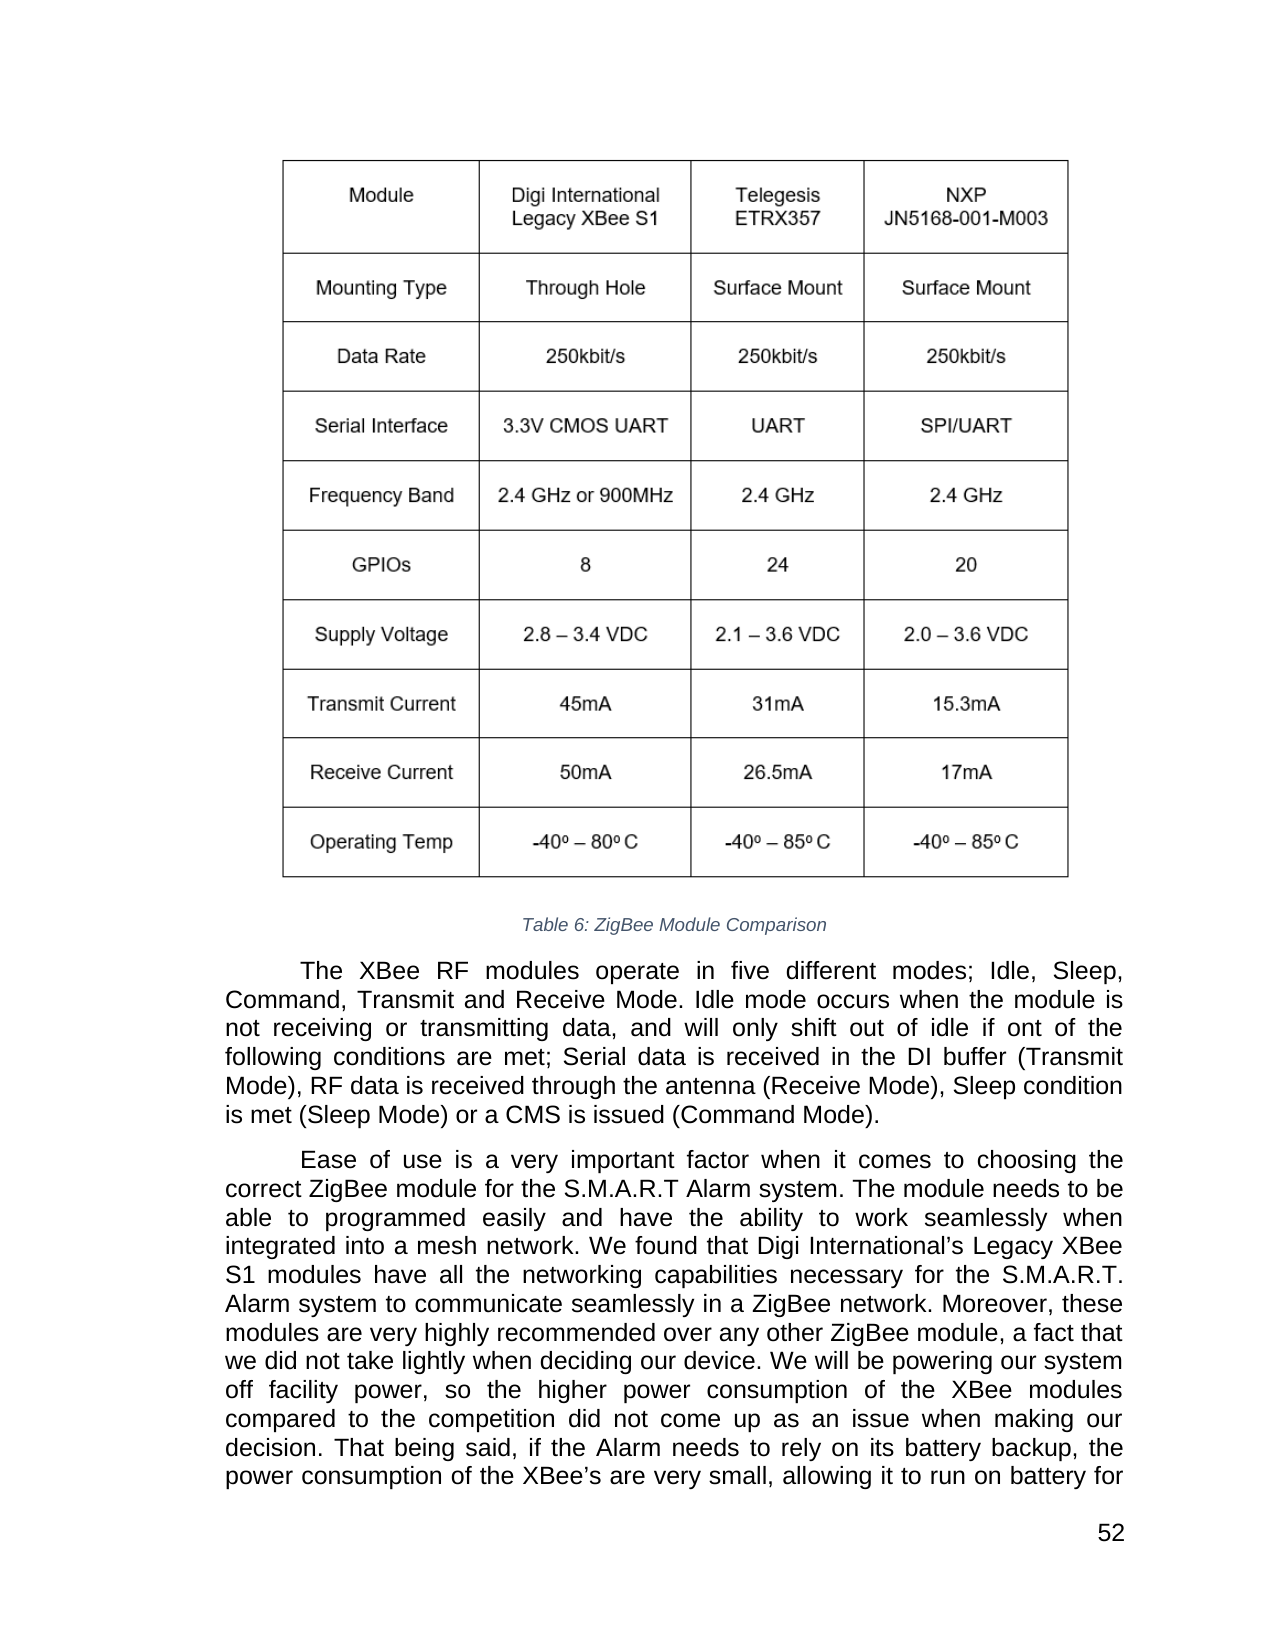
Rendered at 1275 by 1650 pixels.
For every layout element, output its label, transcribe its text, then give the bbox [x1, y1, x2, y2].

picture [266, 150, 1084, 895]
text Table 6: ZigBee Module Comparison [225, 913, 1125, 935]
text The XBee RF modules operate in five different modes; Idle, Sleep, Command, Transmit and Receive Mode. Idle mode occurs when the module is not receiving or transmitting data, and will only shift out of idle if ont of the following conditions are met; Serial data is received in the DI buffer (Transmit Mode), RF data is received through the antenna (Receive Mode), Sleep condition is met (Sleep Mode) or a CMS is issued (Command Mode). [225, 956, 1125, 1128]
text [225, 1145, 1125, 1490]
